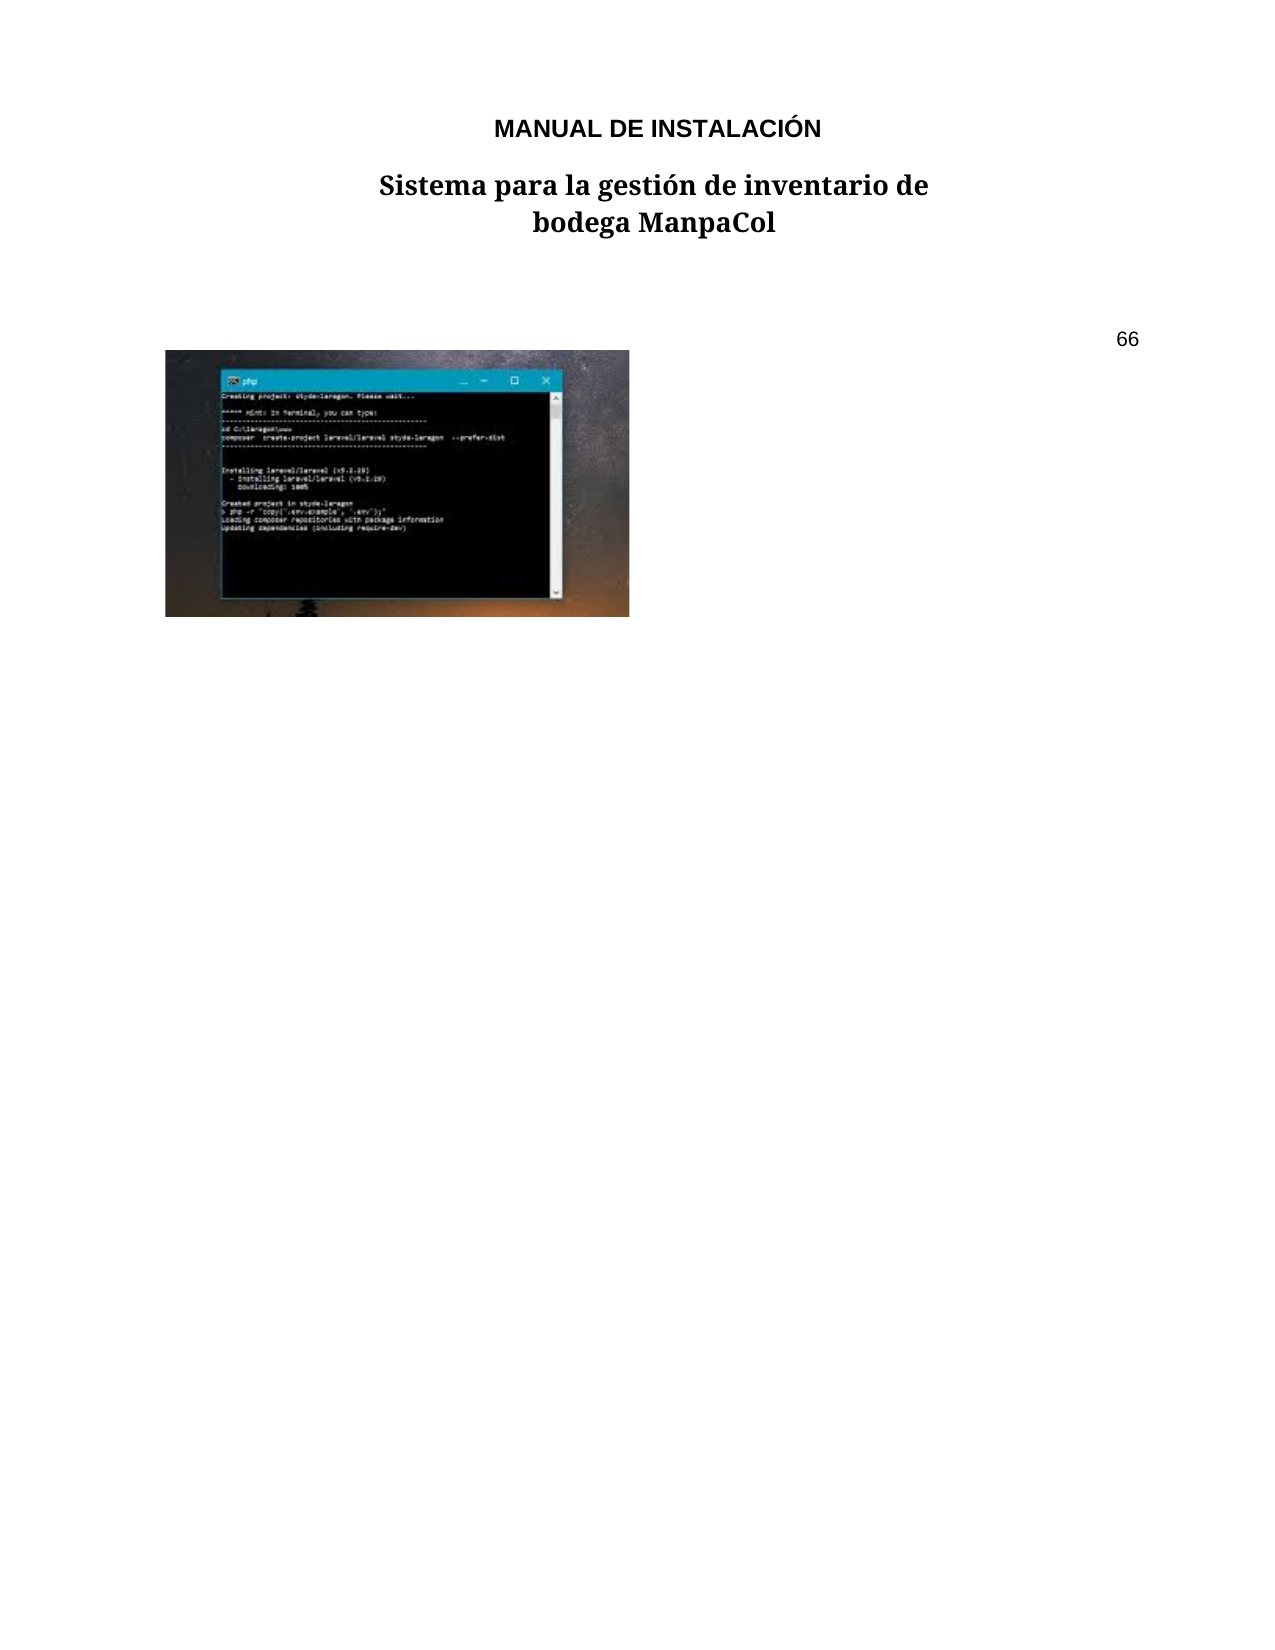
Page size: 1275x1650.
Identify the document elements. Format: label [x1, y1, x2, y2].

picture [165, 350, 630, 617]
